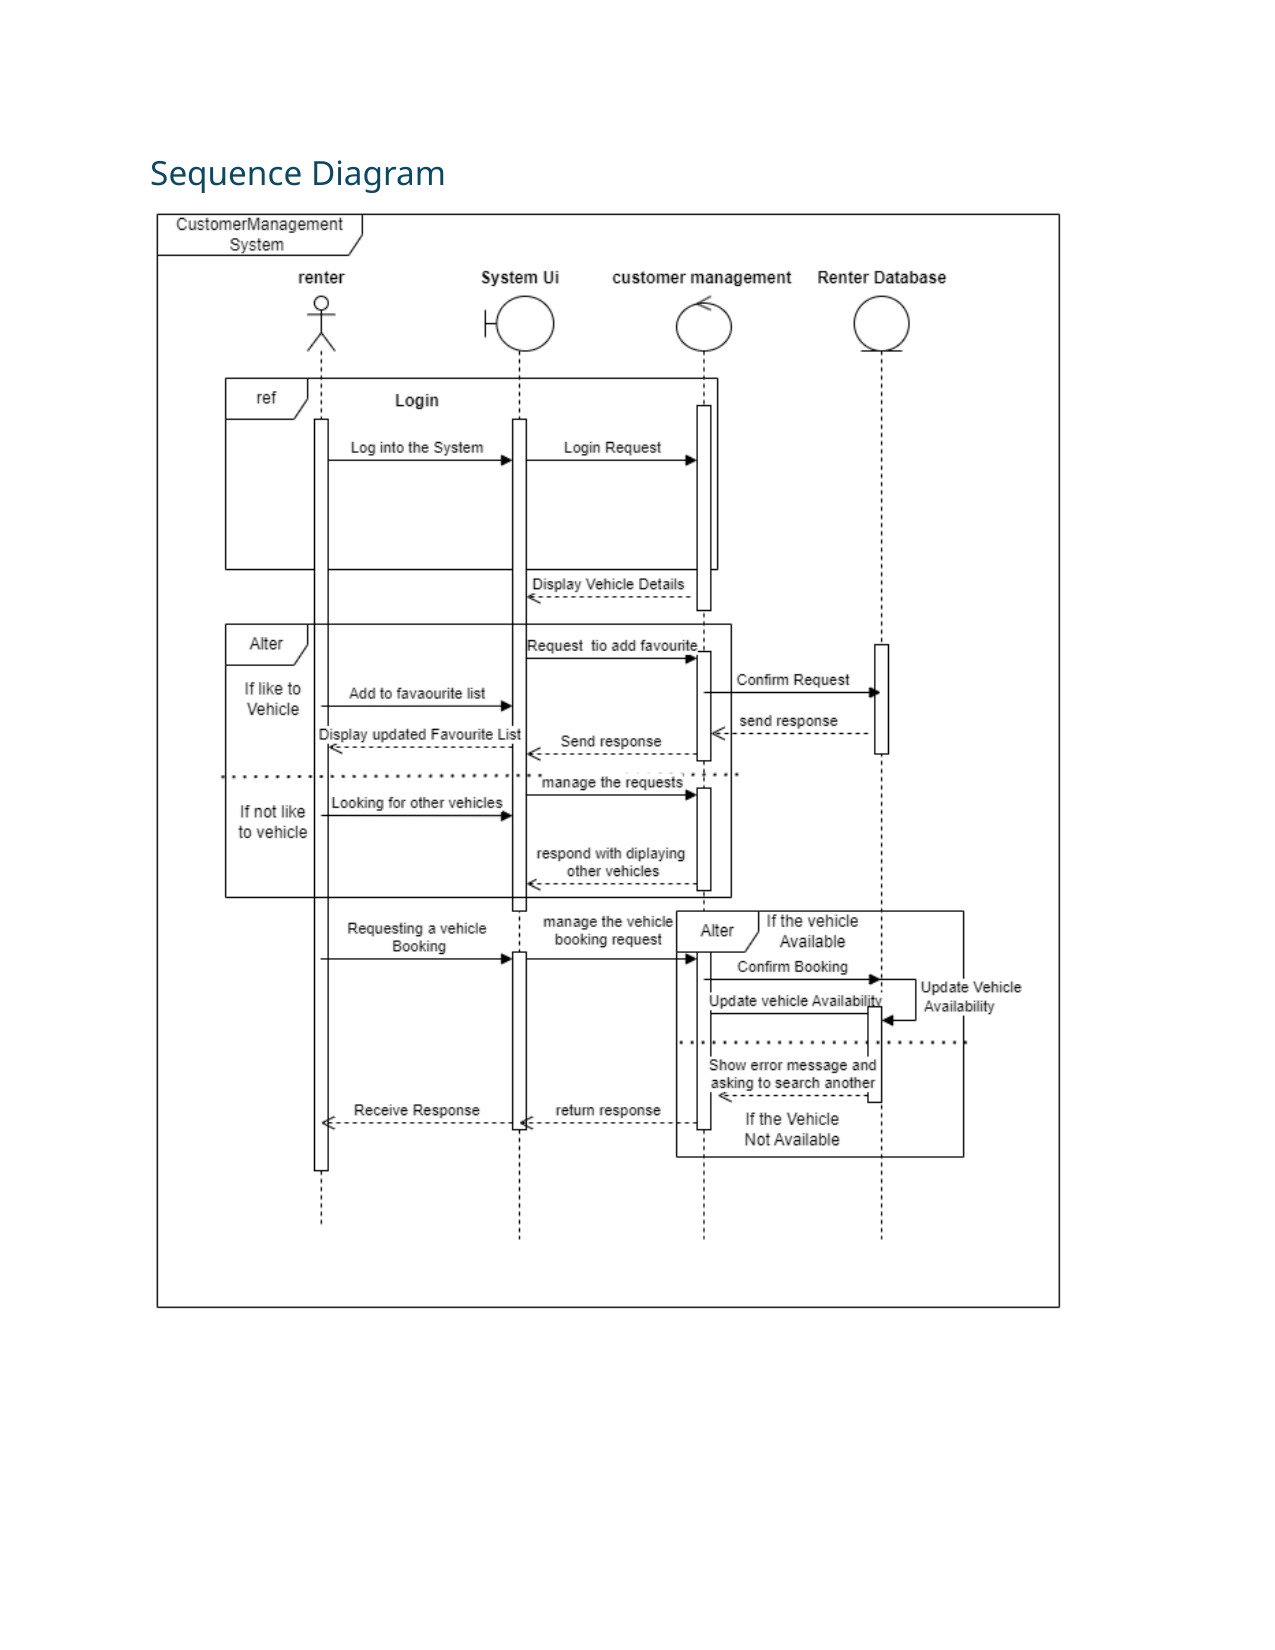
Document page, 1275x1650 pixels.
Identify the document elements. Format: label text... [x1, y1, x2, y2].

picture [150, 207, 1067, 1315]
subtitle Sequence Diagram [150, 150, 1125, 195]
